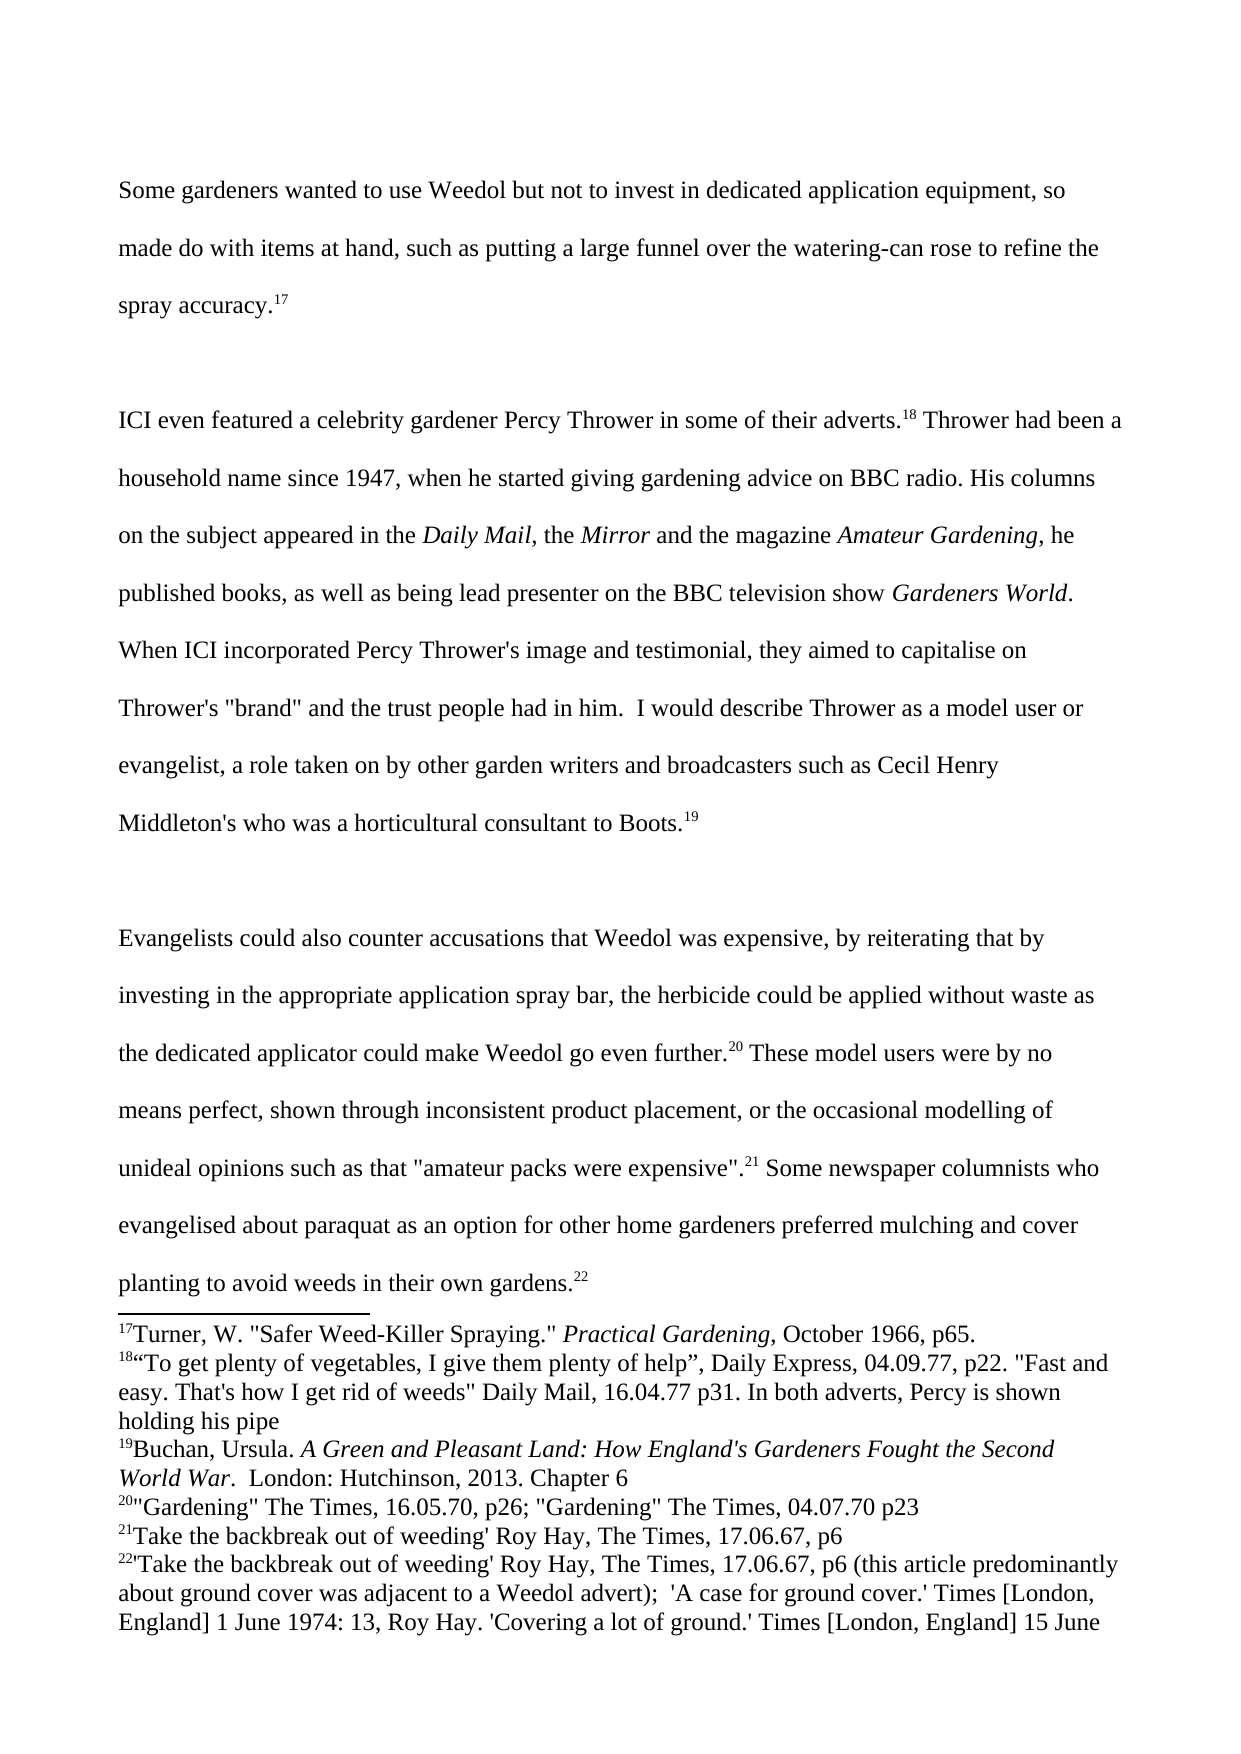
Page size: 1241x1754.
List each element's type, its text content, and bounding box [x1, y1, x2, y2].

text Evangelists could also counter accusations that Weedol was expensive, by reiterating that by investing in the appropriate application spray bar, the herbicide could be applied without waste as the dedicated applicator could make Weedol go even further. These model users were by no means perfect, shown through inconsistent product placement, or the occasional modelling of unideal opinions such as that "amateur packs were expensive". Some newspaper columnists who evangelised about paraquat as an option for other home gardeners preferred mulching and cover planting to avoid weeds in their own gardens. [118, 923, 1122, 1297]
text Some gardeners wanted to use Weedol but not to invest in dedicated application equipment, so made do with items at hand, such as putting a large funnel over the watering-can rose to refine the spray accuracy. [118, 176, 1122, 319]
text ICI even featured a celebrity gardener Percy Thrower in some of their adverts. Thrower had been a household name since 1947, when he started giving gardening advice on BBC radio. His columns on the subject appeared in the Daily Mail, the Mirror and the magazine Amateur Gardening, he published books, as well as being lead presenter on the BBC television show Gardeners World. When ICI incorporated Percy Thrower's image and testimonial, they aimed to capitalise on Thrower's "brand" and the trust people had in him. I would describe Thrower as a model user or evangelist, a role taken on by other garden writers and broadcasters such as Cecil Henry Middleton's who was a horticultural consultant to Boots. [118, 406, 1122, 837]
